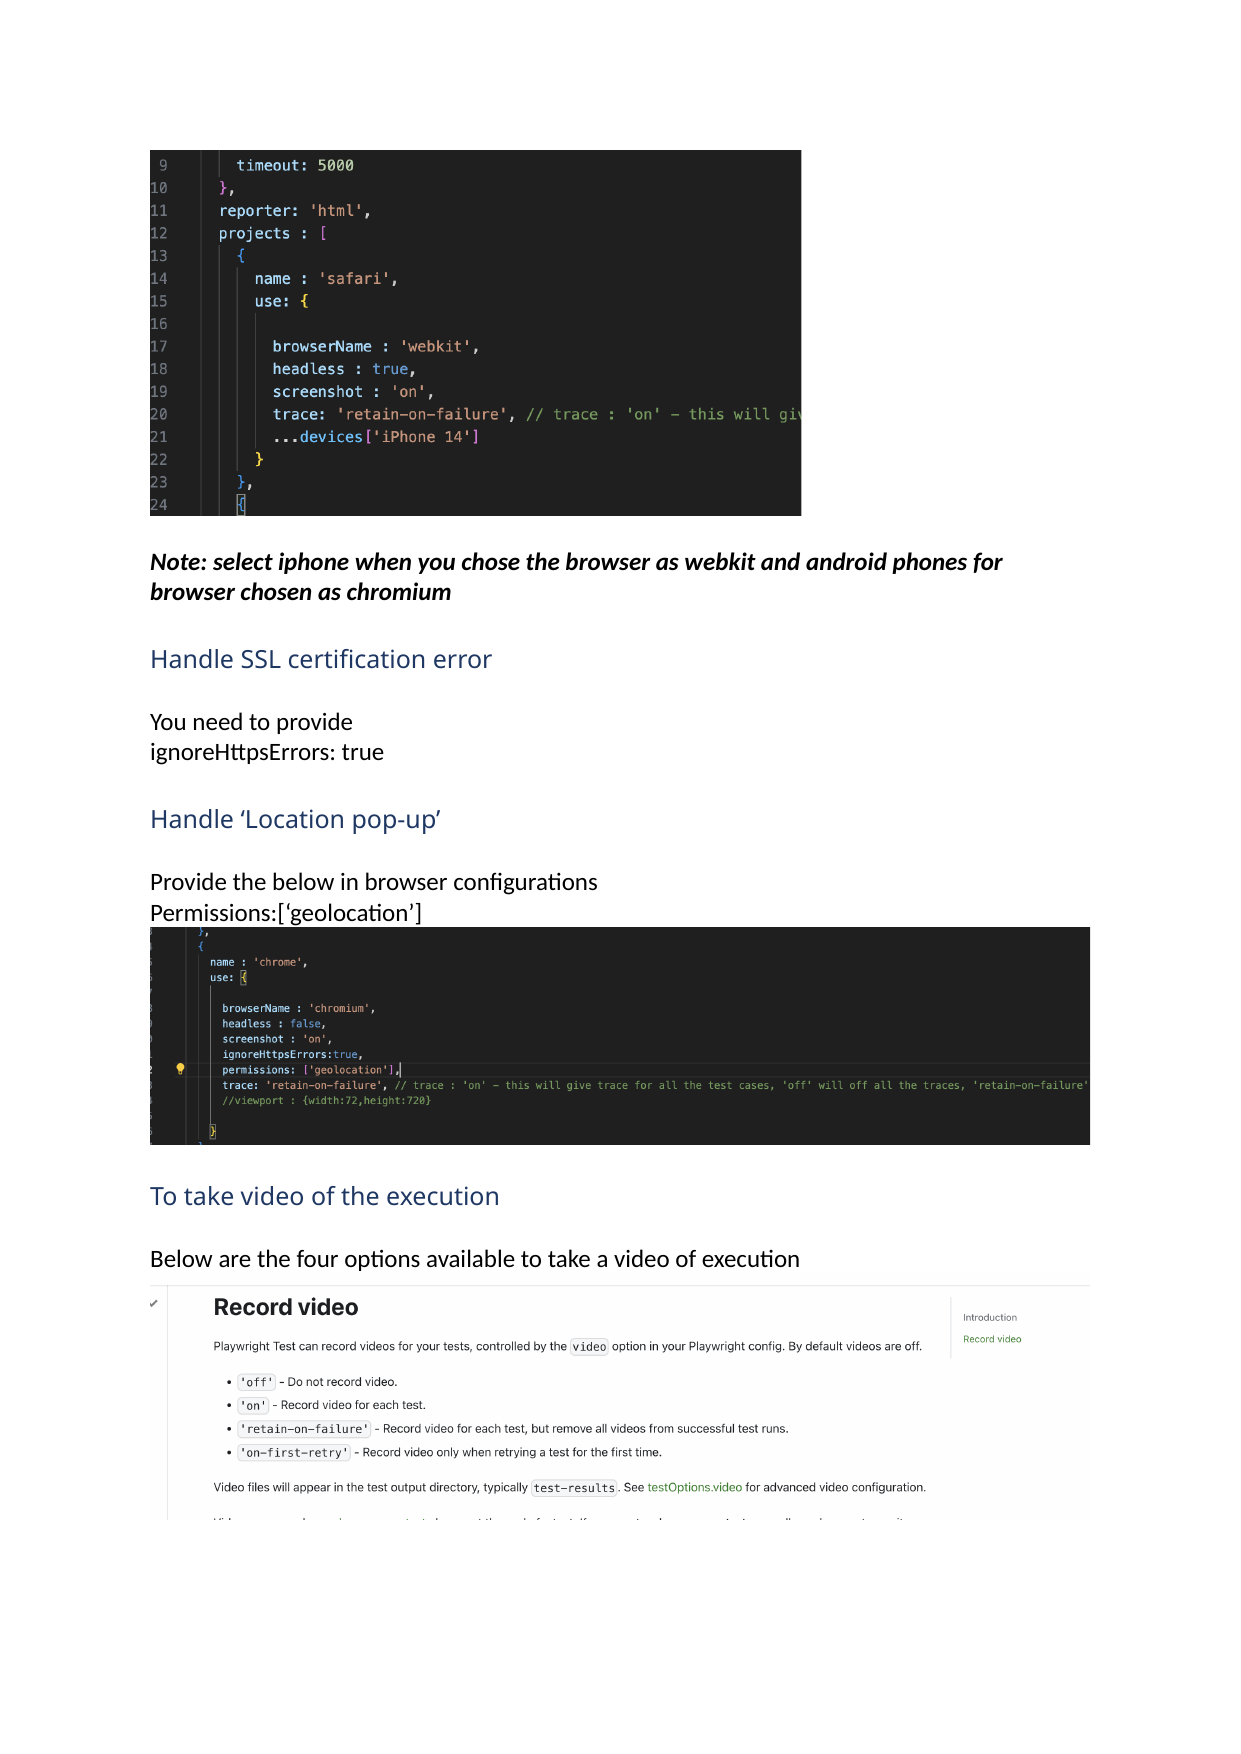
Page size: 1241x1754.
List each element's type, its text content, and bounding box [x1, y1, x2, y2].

picture [150, 150, 802, 516]
text Permissions:[‘geolocation’] [150, 897, 1090, 927]
subtitle Handle SSL certification error [150, 641, 1090, 676]
picture [150, 927, 1091, 1145]
text Below are the four options available to take a video of execution [150, 1243, 1090, 1273]
subtitle To take video of the execution [150, 1179, 1090, 1213]
text Note: select iphone when you chose the browser as webkit and android phones for browser chosen as chromium [150, 546, 1090, 607]
text ignoreHttpsErrors: true [150, 737, 1090, 767]
text Provide the below in browser configurations [150, 866, 1090, 897]
picture [150, 1273, 1091, 1520]
text You need to provide [150, 706, 1090, 737]
subtitle Handle ‘Location pop-up’ [150, 802, 1090, 836]
